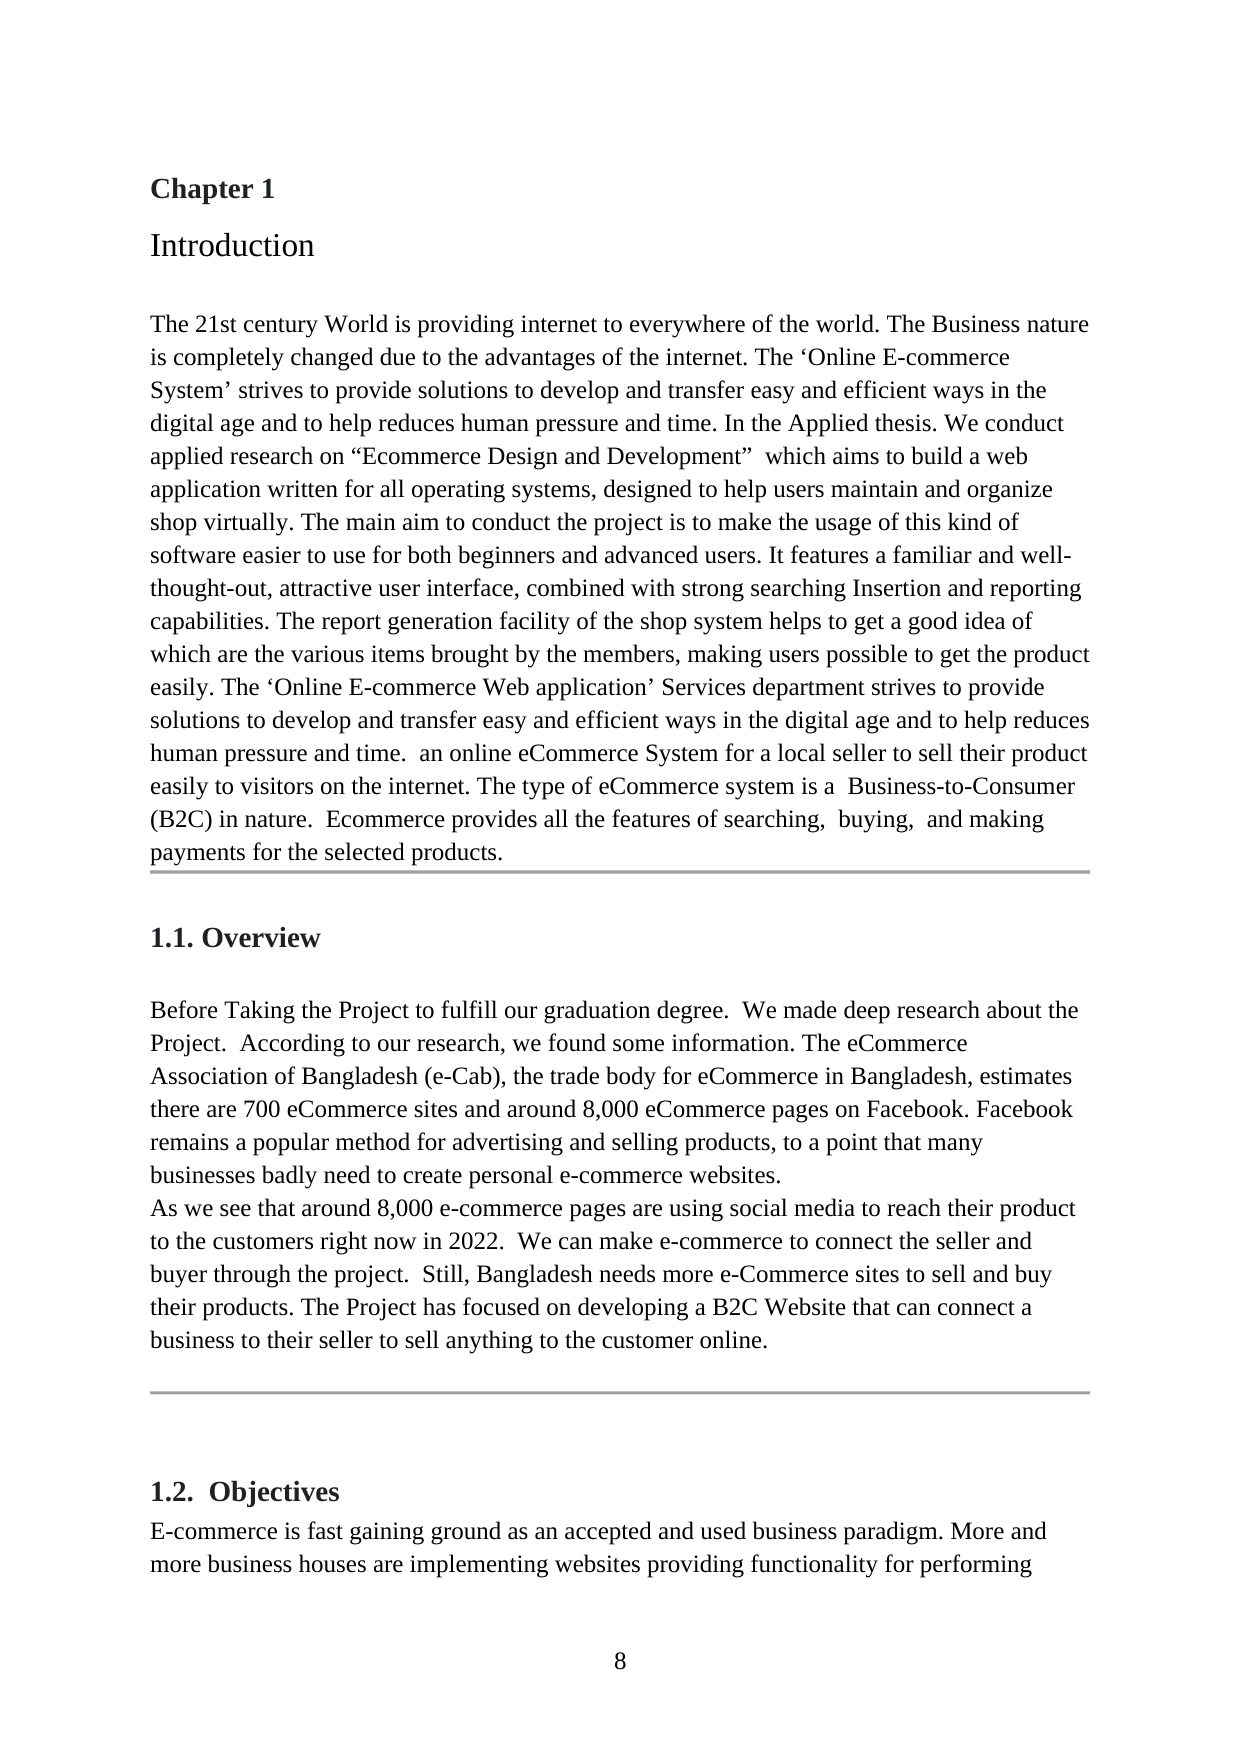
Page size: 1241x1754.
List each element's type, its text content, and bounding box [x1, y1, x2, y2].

text The 21st century World is providing internet to everywhere of the world. The Business nature is completely changed due to the advantages of the internet. The ‘Online E-commerce System’ strives to provide solutions to develop and transfer easy and efficient ways in the digital age and to help reduces human pressure and time. In the Applied thesis. We conduct applied research on “Ecommerce Design and Development” which aims to build a web application written for all operating systems, designed to help users maintain and organize shop virtually. The main aim to conduct the project is to make the usage of this kind of software easier to use for both beginners and advanced users. It features a familiar and well-thought-out, attractive user interface, combined with strong searching Insertion and reporting capabilities. The report generation facility of the shop system helps to get a good idea of which are the various items brought by the members, making users possible to get the product easily. The ‘Online E-commerce Web application’ Services department strives to provide solutions to develop and transfer easy and efficient ways in the digital age and to help reduces human pressure and time. an online eCommerce System for a local seller to sell their product easily to visitors on the internet. The type of eCommerce system is a Business-to-Consumer (B2C) in nature. Ecommerce provides all the features of searching, buying, and making payments for the selected products. [150, 309, 1090, 866]
subtitle Chapter 1 [150, 171, 1090, 204]
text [150, 1516, 1090, 1578]
subtitle 1.2. Objectives [150, 1474, 1090, 1507]
subtitle Introduction [150, 225, 1090, 263]
subtitle 1.1. Overview [150, 920, 1090, 954]
text As we see that around 8,000 e-commerce pages are using social media to reach their product to the customers right now in 2022. We can make e-commerce to connect the seller and buyer through the project. Still, Bangladesh needs more e-Commerce sites to sell and buy their products. The Project has focused on developing a B2C Website that can connect a business to their seller to sell anything to the customer online. [150, 1193, 1090, 1354]
text Before Taking the Project to fulfill our graduation degree. We made deep research about the Project. According to our research, we found some information. The eCommerce Association of Bangladesh (e-Cab), the trade body for eCommerce in Bangladesh, estimates there are 700 eCommerce sites and around 8,000 eCommerce pages on Facebook. Facebook remains a popular method for advertising and selling products, to a point that many businesses badly need to create personal e-commerce websites. [150, 995, 1090, 1189]
